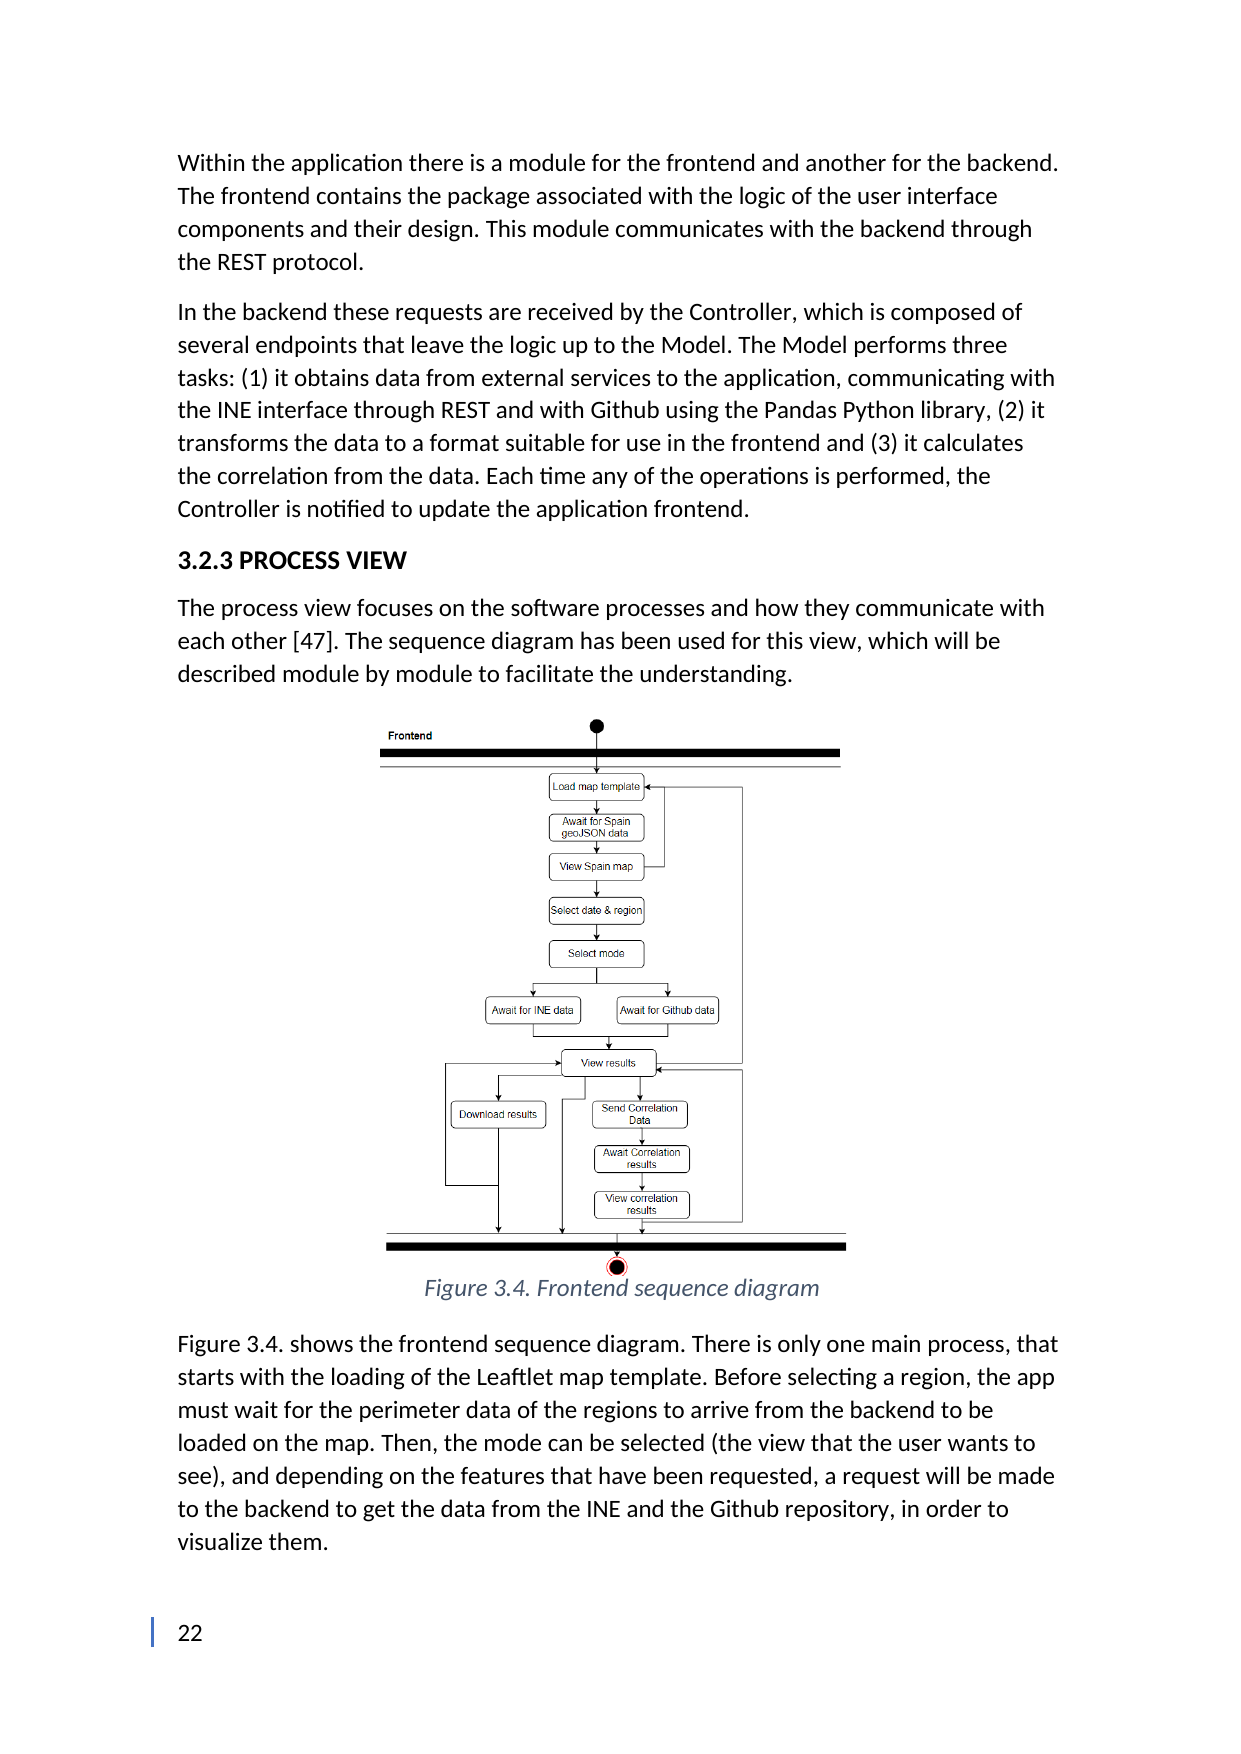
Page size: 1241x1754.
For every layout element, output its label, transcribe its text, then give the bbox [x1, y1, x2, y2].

text In the backend these requests are received by the Controller, which is composed of several endpoints that leave the logic up to the Model. The Model performs three tasks: (1) it obtains data from external services to the application, communicating with the INE interface through REST and with Github using the Pandas Python library, (2) it transforms the data to a format suitable for use in the frontend and (3) it calculates the correlation from the data. Each time any of the operations is performed, the Controller is notified to update the application frontend. [177, 296, 1063, 524]
subtitle 3.2.3 PROCESS VIEW [177, 543, 1063, 576]
picture [380, 719, 847, 1276]
text Figure 3.4. shows the frontend sequence diagram. There is only one main process, that starts with the loading of the Leaftlet map template. Before selecting a region, the app must wait for the perimeter data of the regions to arrive from the backend to be loaded on the map. Then, the mode can be selected (the view that the user wants to see), and depending on the features that have been requested, a request will be made to the backend to get the data from the INE and the Github repository, in order to visualize them. [177, 1328, 1063, 1556]
text The process view focuses on the software processes and how they communicate with each other [47]. The sequence diagram has been used for this view, which will be described module by module to facilitate the understanding. [177, 592, 1063, 689]
text Within the application there is a module for the frontend and another for the backend. The frontend contains the package associated with the logic of the user interface components and their design. This module communicates with the backend through the REST protocol. [177, 148, 1063, 277]
